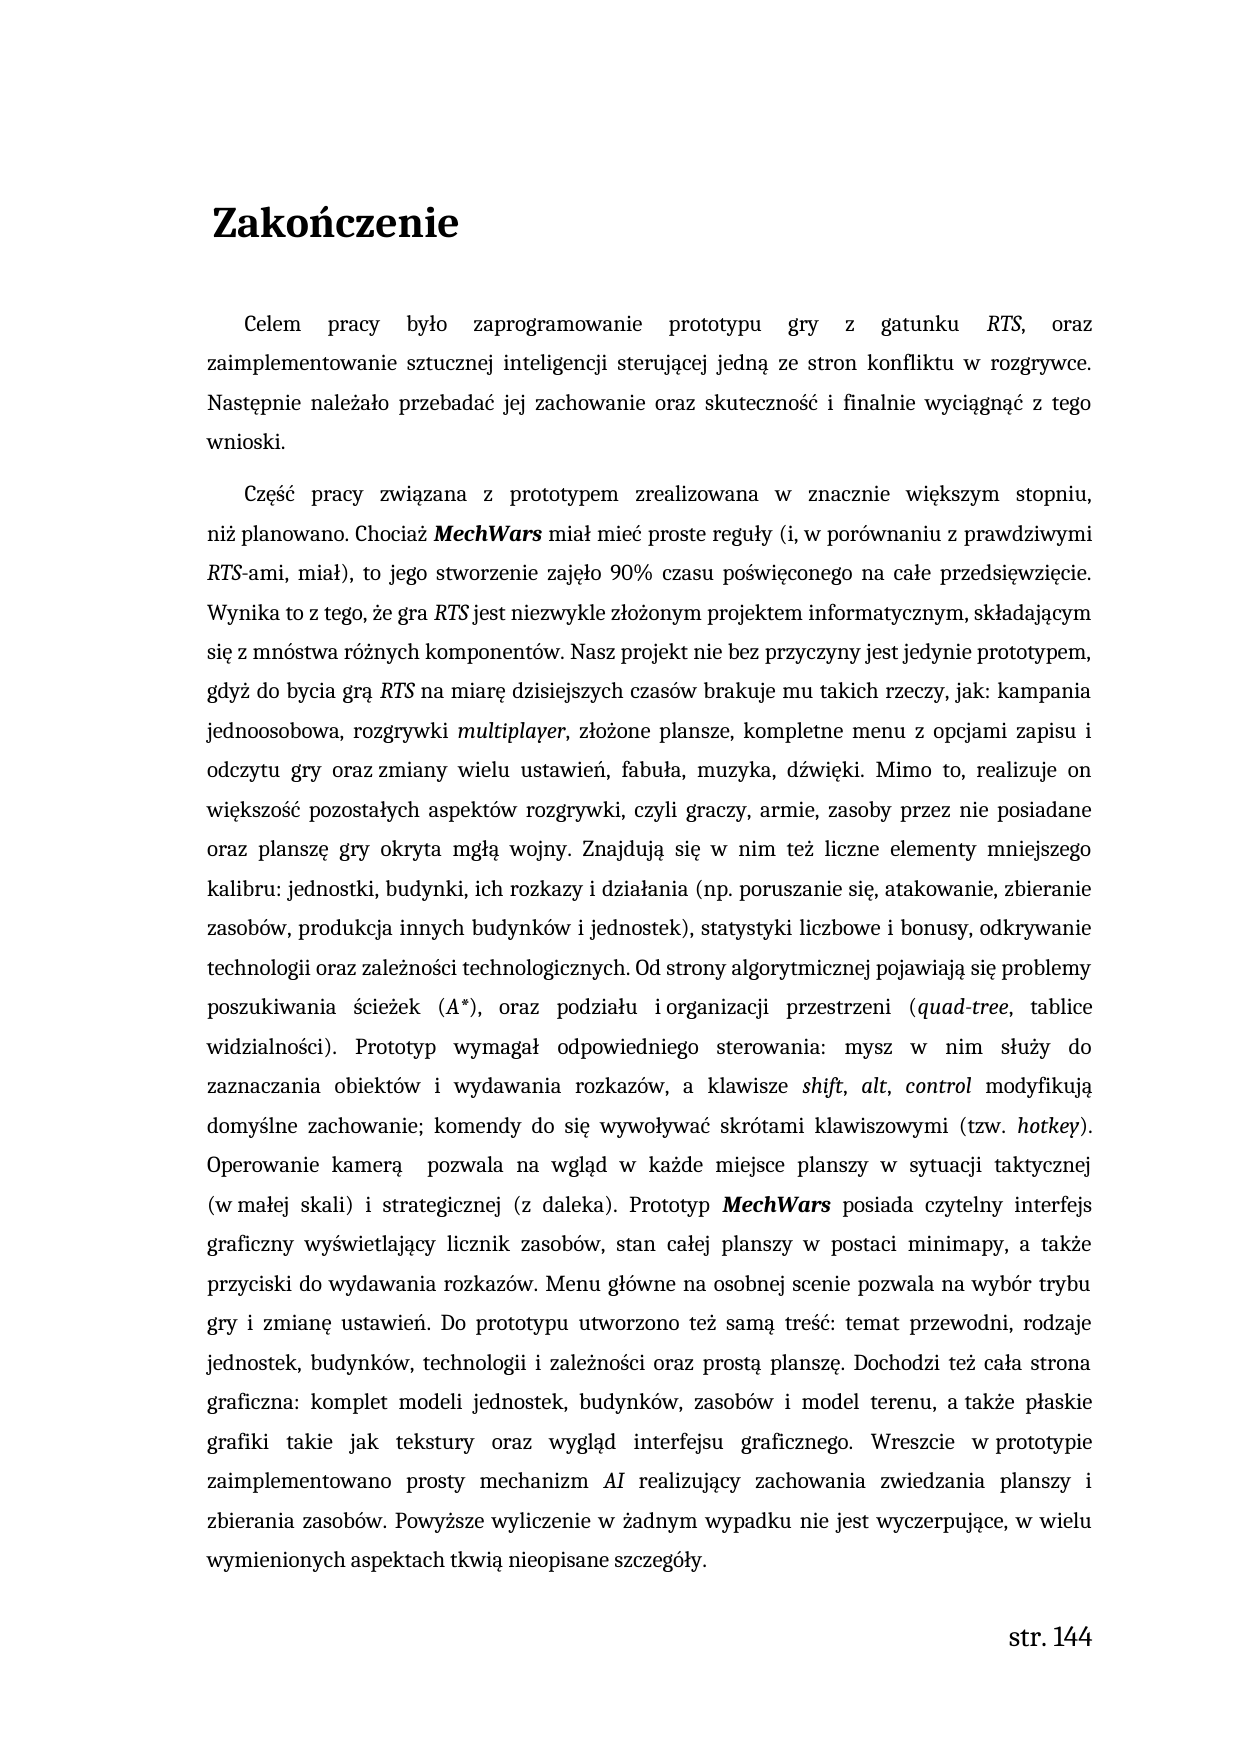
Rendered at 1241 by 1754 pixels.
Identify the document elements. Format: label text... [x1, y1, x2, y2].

subtitle Zakończenie [213, 198, 1092, 248]
text Część pracy związana z prototypem zrealizowana w znacznie większym stopniu, niż planowano. Chociaż MechWars miał mieć proste reguły (i, w porównaniu z prawdziwymi RTS-ami, miał), to jego stworzenie zajęło 90% czasu poświęconego na całe przedsięwzięcie. Wynika to z tego, że gra RTS jest niezwykle złożonym projektem informatycznym, składającym się z mnóstwa różnych komponentów. Nasz projekt nie bez przyczyny jest jedynie prototypem, gdyż do bycia grą RTS na miarę dzisiejszych czasów brakuje mu takich rzeczy, jak: kampania jednoosobowa, rozgrywki multiplayer, złożone plansze, kompletne menu z opcjami zapisu i odczytu gry oraz zmiany wielu ustawień, fabuła, muzyka, dźwięki. Mimo to, realizuje on większość pozostałych aspektów rozgrywki, czyli graczy, armie, zasoby przez nie posiadane oraz planszę gry okryta mgłą wojny. Znajdują się w nim też liczne elementy mniejszego kalibru: jednostki, budynki, ich rozkazy i działania (np. poruszanie się, atakowanie, zbieranie zasobów, produkcja innych budynków i jednostek), statystyki liczbowe i bonusy, odkrywanie technologii oraz zależności technologicznych. Od strony algorytmicznej pojawiają się problemy poszukiwania ścieżek (A*), oraz podziału i organizacji przestrzeni (quad-tree, tablice widzialności). Prototyp wymagał odpowiedniego sterowania: mysz w nim służy do zaznaczania obiektów i wydawania rozkazów, a klawisze shift, alt, control modyfikują domyślne zachowanie; komendy do się wywoływać skrótami klawiszowymi (tzw. hotkey). Operowanie kamerą pozwala na wgląd w każde miejsce planszy w sytuacji taktycznej (w małej skali) i strategicznej (z daleka). Prototyp MechWars posiada czytelny interfejs graficzny wyświetlający licznik zasobów, stan całej planszy w postaci minimapy, a także przyciski do wydawania rozkazów. Menu główne na osobnej scenie pozwala na wybór trybu gry i zmianę ustawień. Do prototypu utworzono też samą treść: temat przewodni, rodzaje jednostek, budynków, technologii i zależności oraz prostą planszę. Dochodzi też cała strona graficzna: komplet modeli jednostek, budynków, zasobów i model terenu, a także płaskie grafiki takie jak tekstury oraz wygląd interfejsu graficznego. Wreszcie w prototypie zaimplementowano prosty mechanizm AI realizujący zachowania zwiedzania planszy i zbierania zasobów. Powyższe wyliczenie w żadnym wypadku nie jest wyczerpujące, w wielu wymienionych aspektach tkwią nieopisane szczegóły. [207, 481, 1092, 1573]
text Celem pracy było zaprogramowanie prototypu gry z gatunku RTS, oraz zaimplementowanie sztucznej inteligencji sterującej jedną ze stron konfliktu w rozgrywce. Następnie należało przebadać jej zachowanie oraz skuteczność i finalnie wyciągnąć z tego wnioski. [207, 311, 1092, 455]
